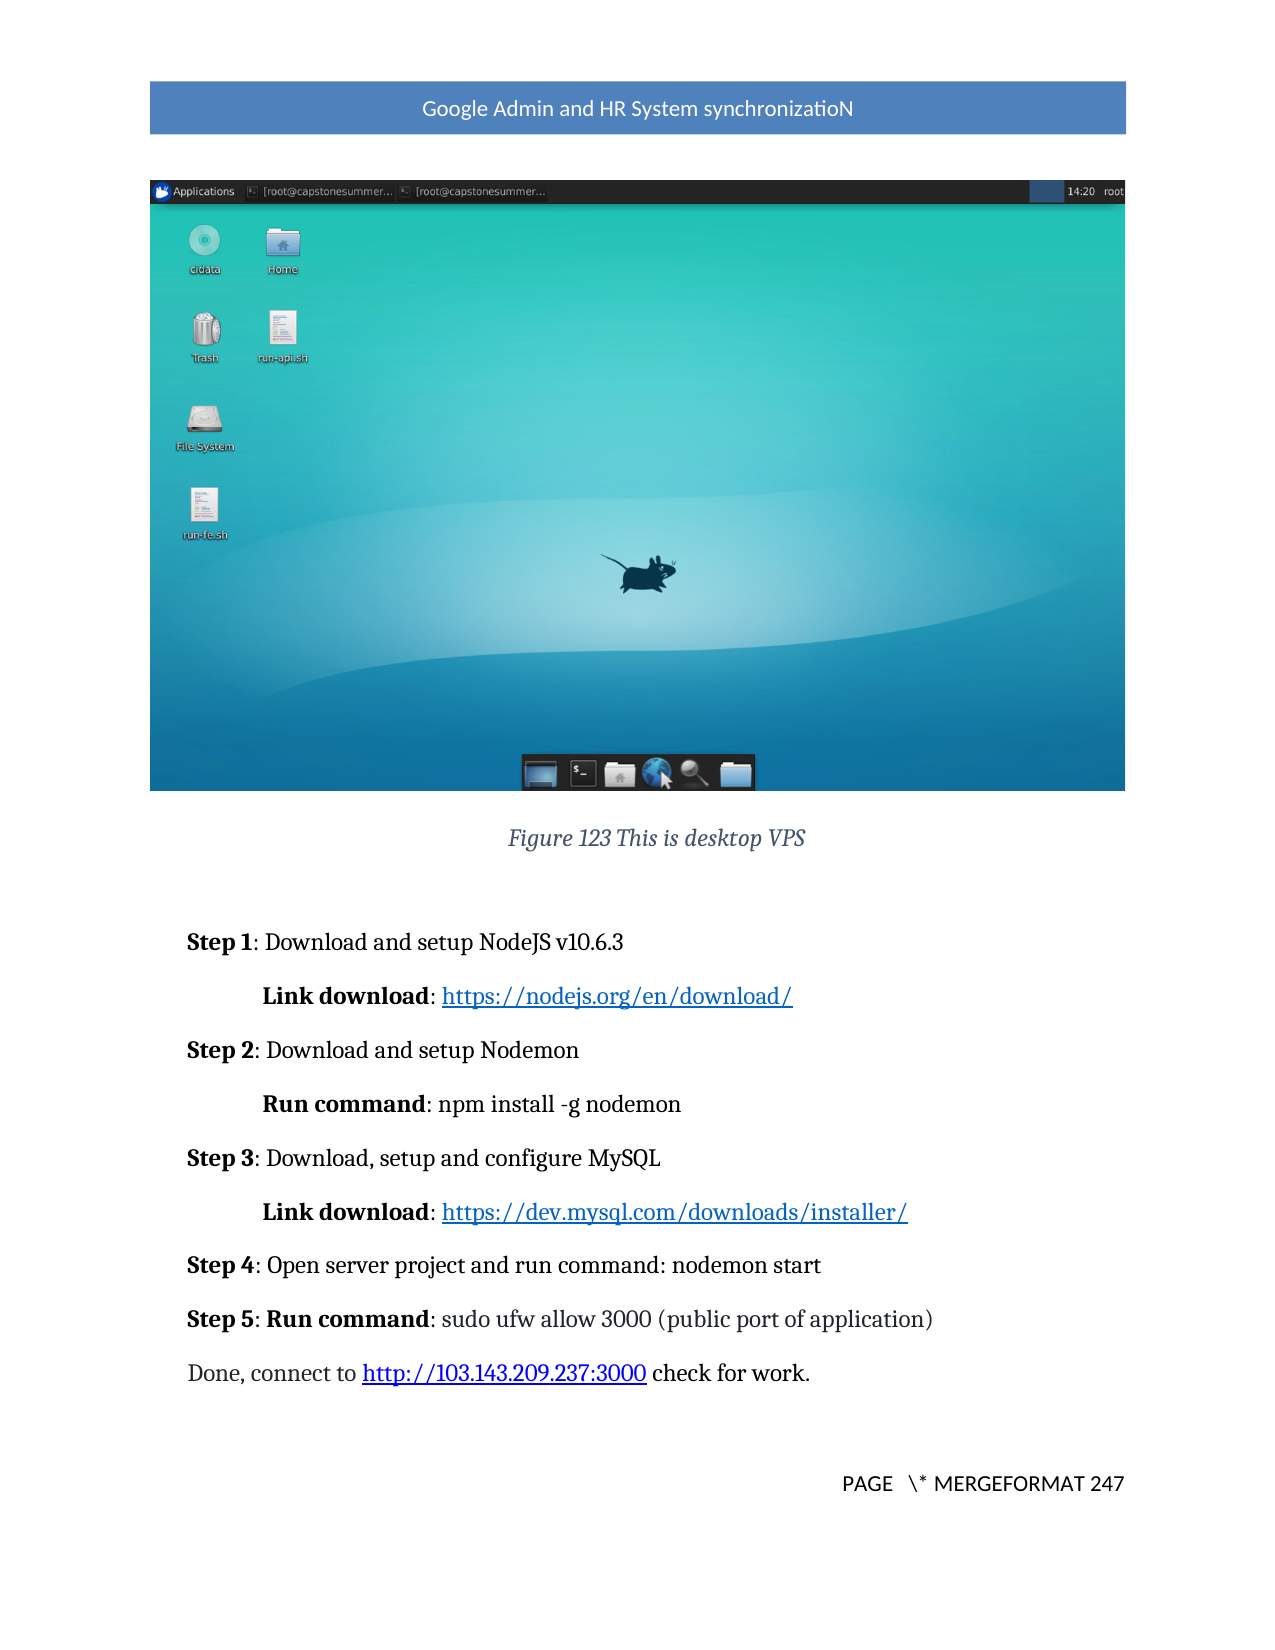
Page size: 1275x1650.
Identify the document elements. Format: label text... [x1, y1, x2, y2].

picture [150, 180, 1125, 791]
text Link download: https://nodejs.org/en/download/ [187, 982, 1125, 1011]
text Step 4: Open server project and run command: nodemon start [187, 1251, 1125, 1280]
text Step 2: Download and setup Nodemon [187, 1036, 1125, 1065]
text Done, connect to http://103.143.209.237:3000 check for work. [187, 1359, 1125, 1388]
text Link download: https://dev.mysql.com/downloads/installer/ [187, 1198, 1125, 1226]
text Figure 123 This is desktop VPS [187, 823, 1125, 852]
text Step 5: Run command: sudo ufw allow 3000 (public port of application) [187, 1305, 1125, 1334]
text Step 3: Download, setup and configure MySQL [187, 1144, 1125, 1172]
text Run command: npm install -g nodemon [187, 1090, 1125, 1119]
text Step 1: Download and setup NodeJS v10.6.3 [187, 928, 1125, 957]
